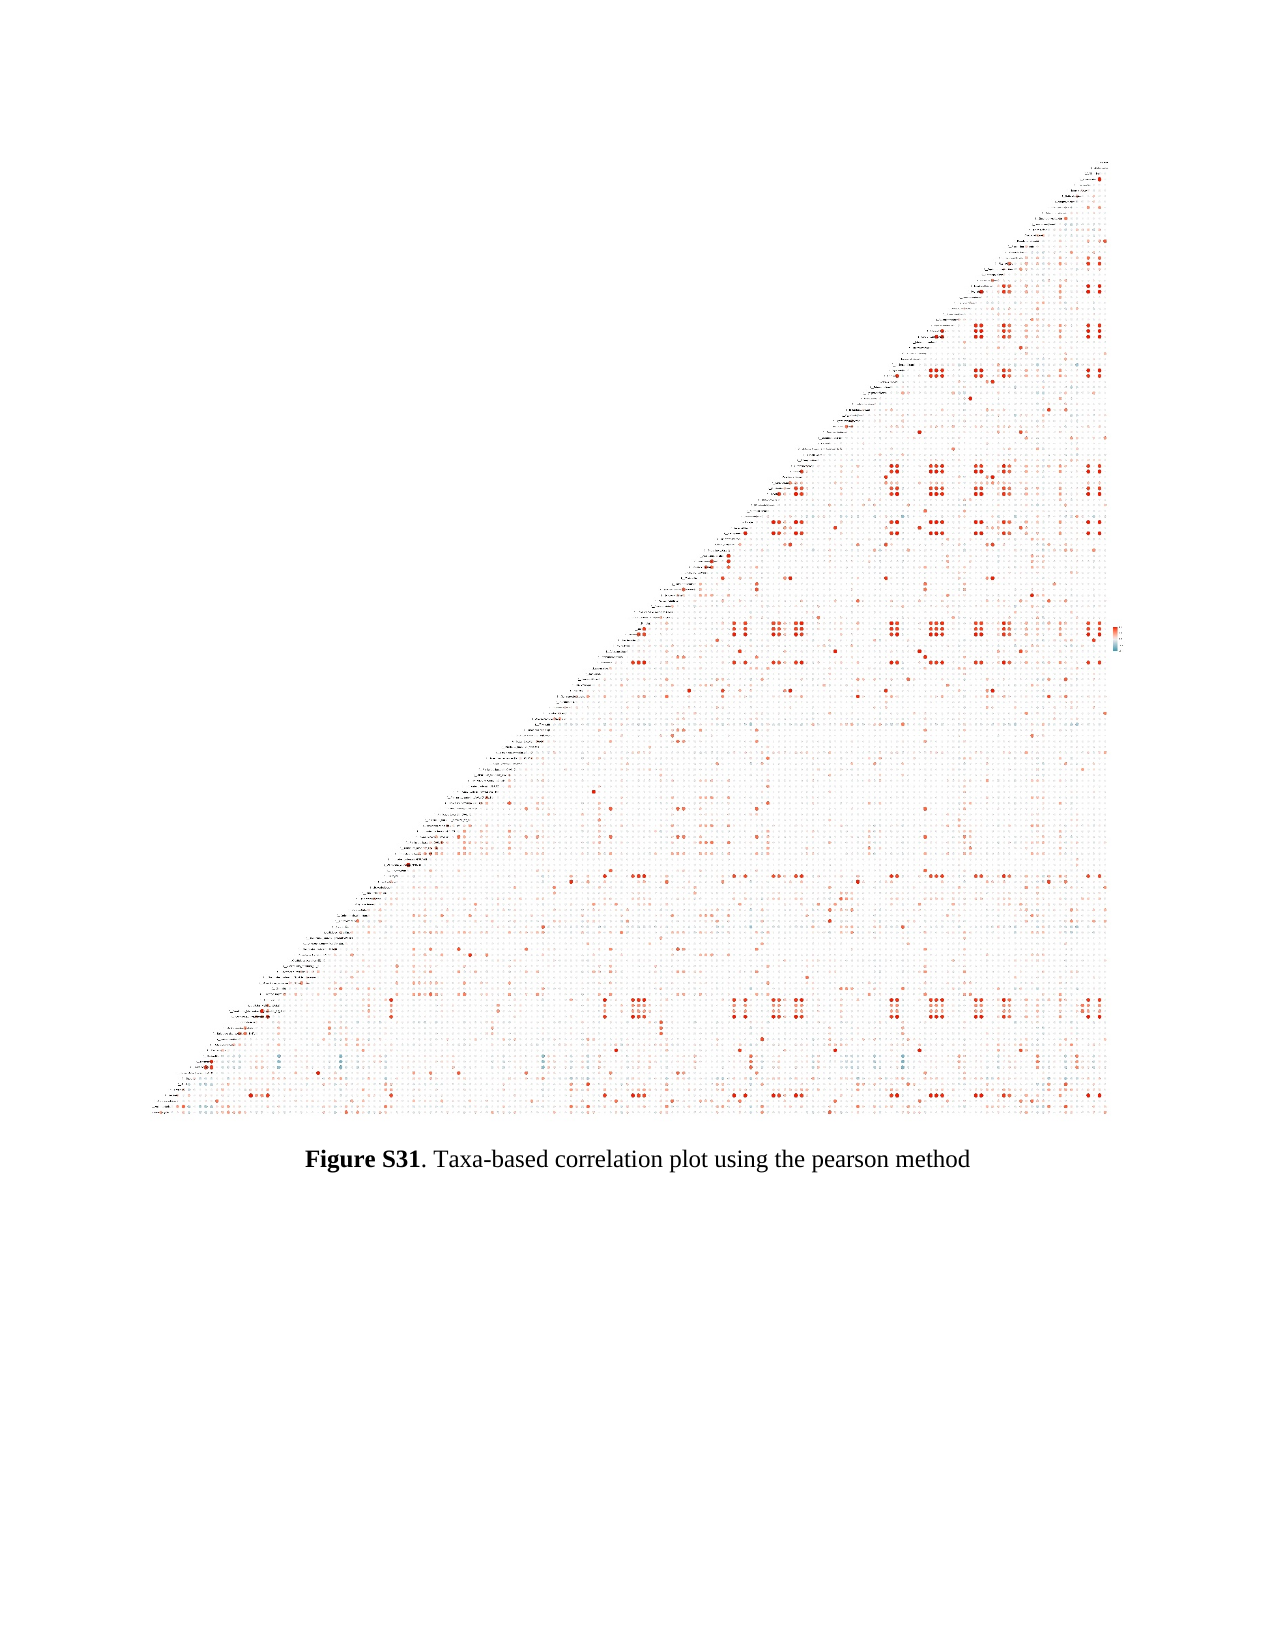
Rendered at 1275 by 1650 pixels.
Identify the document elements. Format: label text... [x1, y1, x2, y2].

picture [150, 150, 1125, 1125]
text Figure S31. Taxa-based correlation plot using the pearson method [150, 1144, 1125, 1173]
